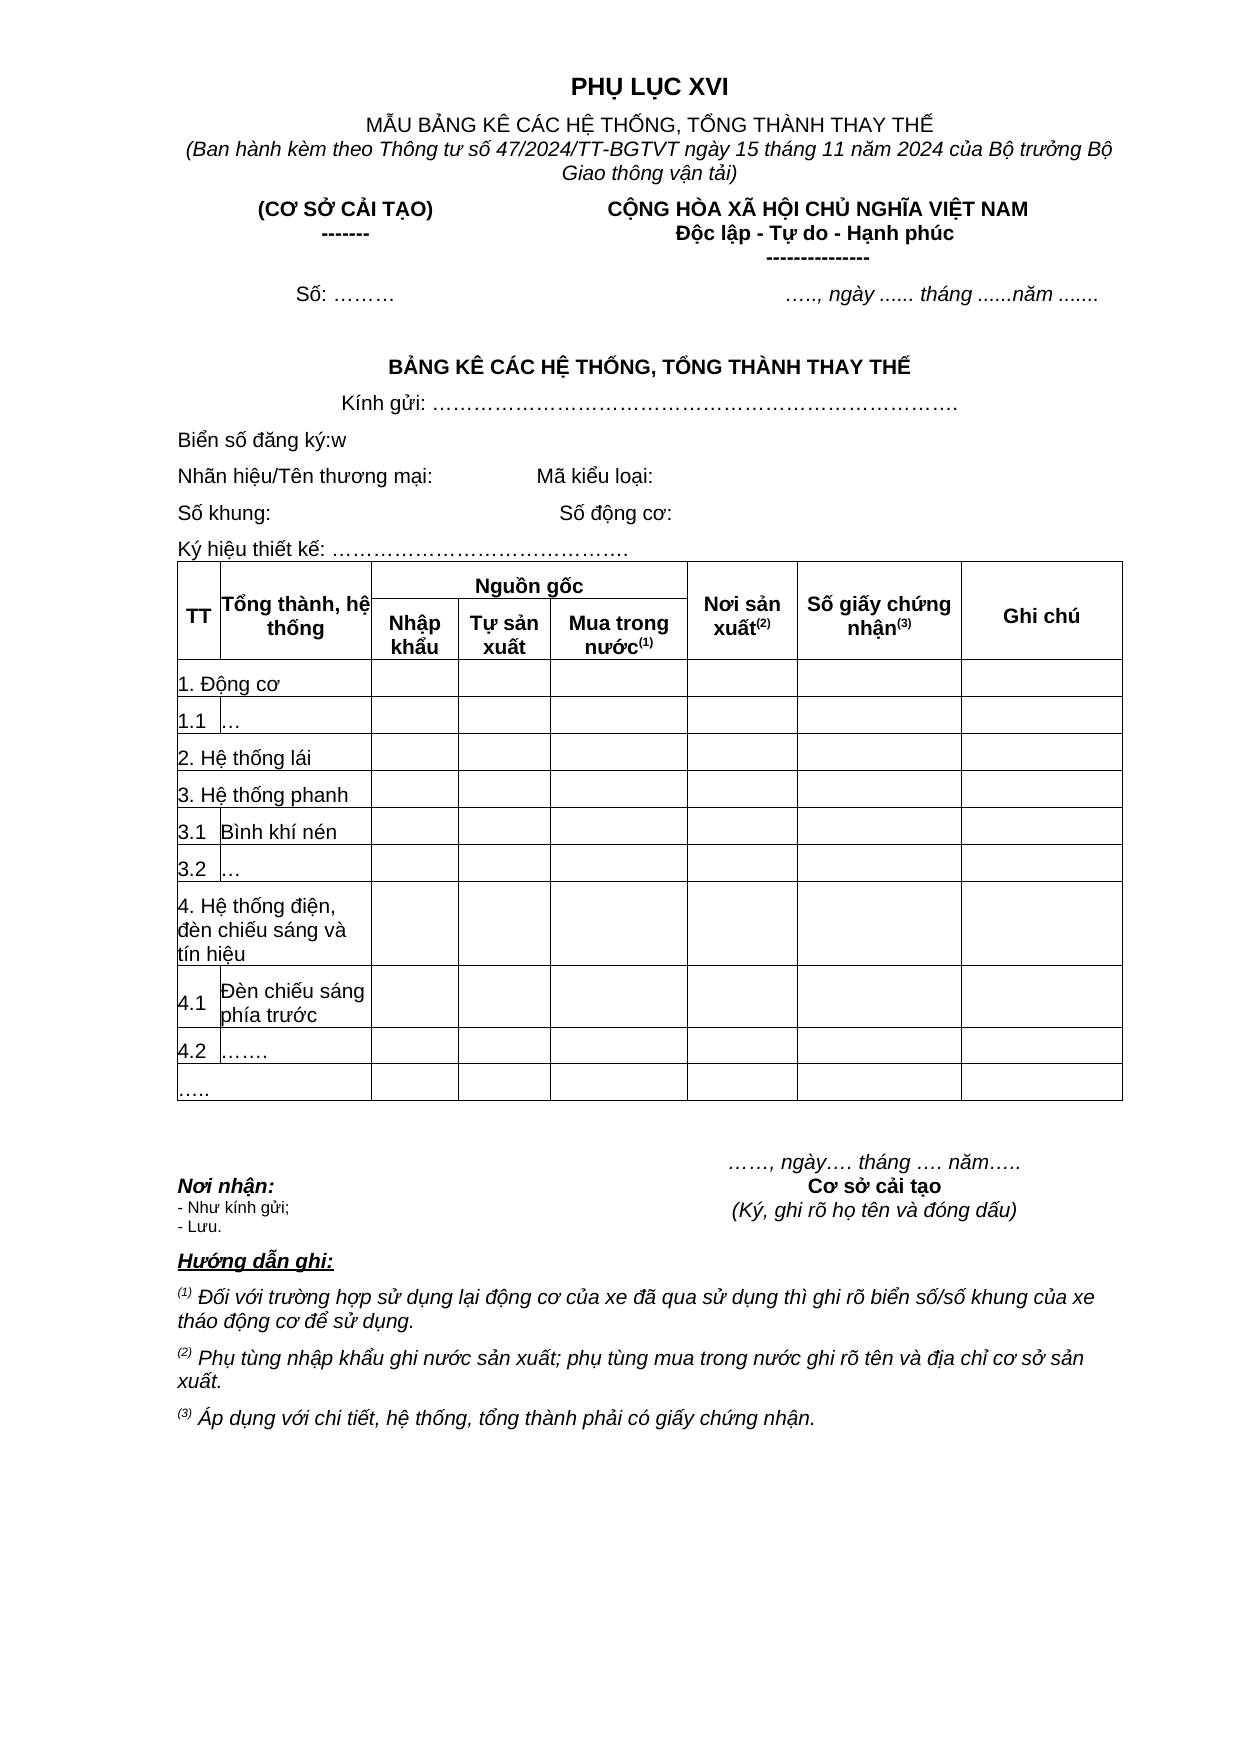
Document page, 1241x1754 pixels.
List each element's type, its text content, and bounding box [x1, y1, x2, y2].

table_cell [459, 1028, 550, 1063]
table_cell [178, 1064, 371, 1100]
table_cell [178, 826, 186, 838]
text (2) Phụ tùng nhập khẩu ghi nước sản xuất; phụ tùng mua trong nước ghi rõ tên và địa chỉ cơ sở sản xuất. [177, 1345, 1122, 1393]
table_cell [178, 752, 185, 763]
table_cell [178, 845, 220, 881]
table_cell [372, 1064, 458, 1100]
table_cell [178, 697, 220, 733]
text Biển số đăng ký:w [177, 427, 1122, 451]
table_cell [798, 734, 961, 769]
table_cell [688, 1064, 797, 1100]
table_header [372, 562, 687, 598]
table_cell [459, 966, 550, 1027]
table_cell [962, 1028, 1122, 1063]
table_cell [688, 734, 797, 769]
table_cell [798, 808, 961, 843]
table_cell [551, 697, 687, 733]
text (1) Đối với trường hợp sử dụng lại động cơ của xe đã qua sử dụng thì ghi rõ biển số/số khung của xe tháo động cơ để sử dụng. [177, 1285, 1122, 1333]
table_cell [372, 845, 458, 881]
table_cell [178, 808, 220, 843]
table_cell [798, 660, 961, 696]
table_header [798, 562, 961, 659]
text Số khung: Số động cơ: [177, 500, 1122, 524]
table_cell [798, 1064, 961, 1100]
text Kính gửi: …………………………………………………………………. [177, 391, 1122, 415]
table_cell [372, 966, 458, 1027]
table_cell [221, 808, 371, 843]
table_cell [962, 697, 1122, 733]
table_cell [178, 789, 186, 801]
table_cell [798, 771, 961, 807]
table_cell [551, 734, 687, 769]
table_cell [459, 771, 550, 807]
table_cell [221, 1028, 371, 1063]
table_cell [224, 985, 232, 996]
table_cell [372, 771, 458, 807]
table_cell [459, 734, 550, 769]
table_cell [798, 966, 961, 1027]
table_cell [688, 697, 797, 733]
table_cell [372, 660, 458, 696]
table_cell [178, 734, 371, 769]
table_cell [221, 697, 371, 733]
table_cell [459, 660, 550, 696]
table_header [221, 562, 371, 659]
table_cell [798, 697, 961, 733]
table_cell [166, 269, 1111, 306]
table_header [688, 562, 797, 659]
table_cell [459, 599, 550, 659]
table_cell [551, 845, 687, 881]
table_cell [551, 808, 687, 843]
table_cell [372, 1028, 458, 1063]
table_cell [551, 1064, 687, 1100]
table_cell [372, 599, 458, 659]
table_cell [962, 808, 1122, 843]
text (3) Áp dụng với chi tiết, hệ thống, tổng thành phải có giấy chứng nhận. [177, 1406, 1122, 1430]
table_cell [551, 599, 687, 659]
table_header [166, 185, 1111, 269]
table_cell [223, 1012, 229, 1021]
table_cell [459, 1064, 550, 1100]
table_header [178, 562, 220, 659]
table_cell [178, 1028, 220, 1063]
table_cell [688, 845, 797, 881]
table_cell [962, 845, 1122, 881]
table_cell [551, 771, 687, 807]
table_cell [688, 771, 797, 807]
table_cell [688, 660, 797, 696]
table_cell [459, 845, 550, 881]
text Nhãn hiệu/Tên thương mại: Mã kiểu loại: [177, 464, 1122, 488]
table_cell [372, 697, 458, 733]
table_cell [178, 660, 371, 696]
text PHỤ LỤC XVI [177, 72, 1122, 100]
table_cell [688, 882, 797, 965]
text BẢNG KÊ CÁC HỆ THỐNG, TỔNG THÀNH THAY THẾ [177, 354, 1122, 378]
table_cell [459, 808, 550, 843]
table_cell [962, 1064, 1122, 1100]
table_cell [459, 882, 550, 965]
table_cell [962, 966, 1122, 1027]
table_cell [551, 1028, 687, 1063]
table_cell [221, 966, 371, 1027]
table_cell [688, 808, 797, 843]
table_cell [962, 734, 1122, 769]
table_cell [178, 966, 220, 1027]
text MẪU BẢNG KÊ CÁC HỆ THỐNG, TỔNG THÀNH THAY THẾ (Ban hành kèm theo Thông tư số 47/2024/TT-BGTVT ngày 15 tháng 11 năm 2024 của Bộ trưởng Bộ Giao thông vận tải) [177, 113, 1122, 185]
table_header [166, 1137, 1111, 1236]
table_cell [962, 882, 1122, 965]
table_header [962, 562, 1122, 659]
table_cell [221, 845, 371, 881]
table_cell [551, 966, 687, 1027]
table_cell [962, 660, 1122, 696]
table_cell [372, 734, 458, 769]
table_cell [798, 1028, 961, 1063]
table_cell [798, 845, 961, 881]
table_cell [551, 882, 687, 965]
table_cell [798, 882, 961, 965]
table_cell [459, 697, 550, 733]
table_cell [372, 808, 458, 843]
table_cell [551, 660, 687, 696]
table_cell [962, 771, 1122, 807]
text Hướng dẫn ghi: [177, 1248, 1122, 1272]
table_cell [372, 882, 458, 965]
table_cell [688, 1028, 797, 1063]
text Ký hiệu thiết kế: ……………………………………. [177, 537, 1122, 561]
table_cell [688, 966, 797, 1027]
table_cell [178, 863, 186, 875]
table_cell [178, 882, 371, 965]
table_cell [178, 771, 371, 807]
